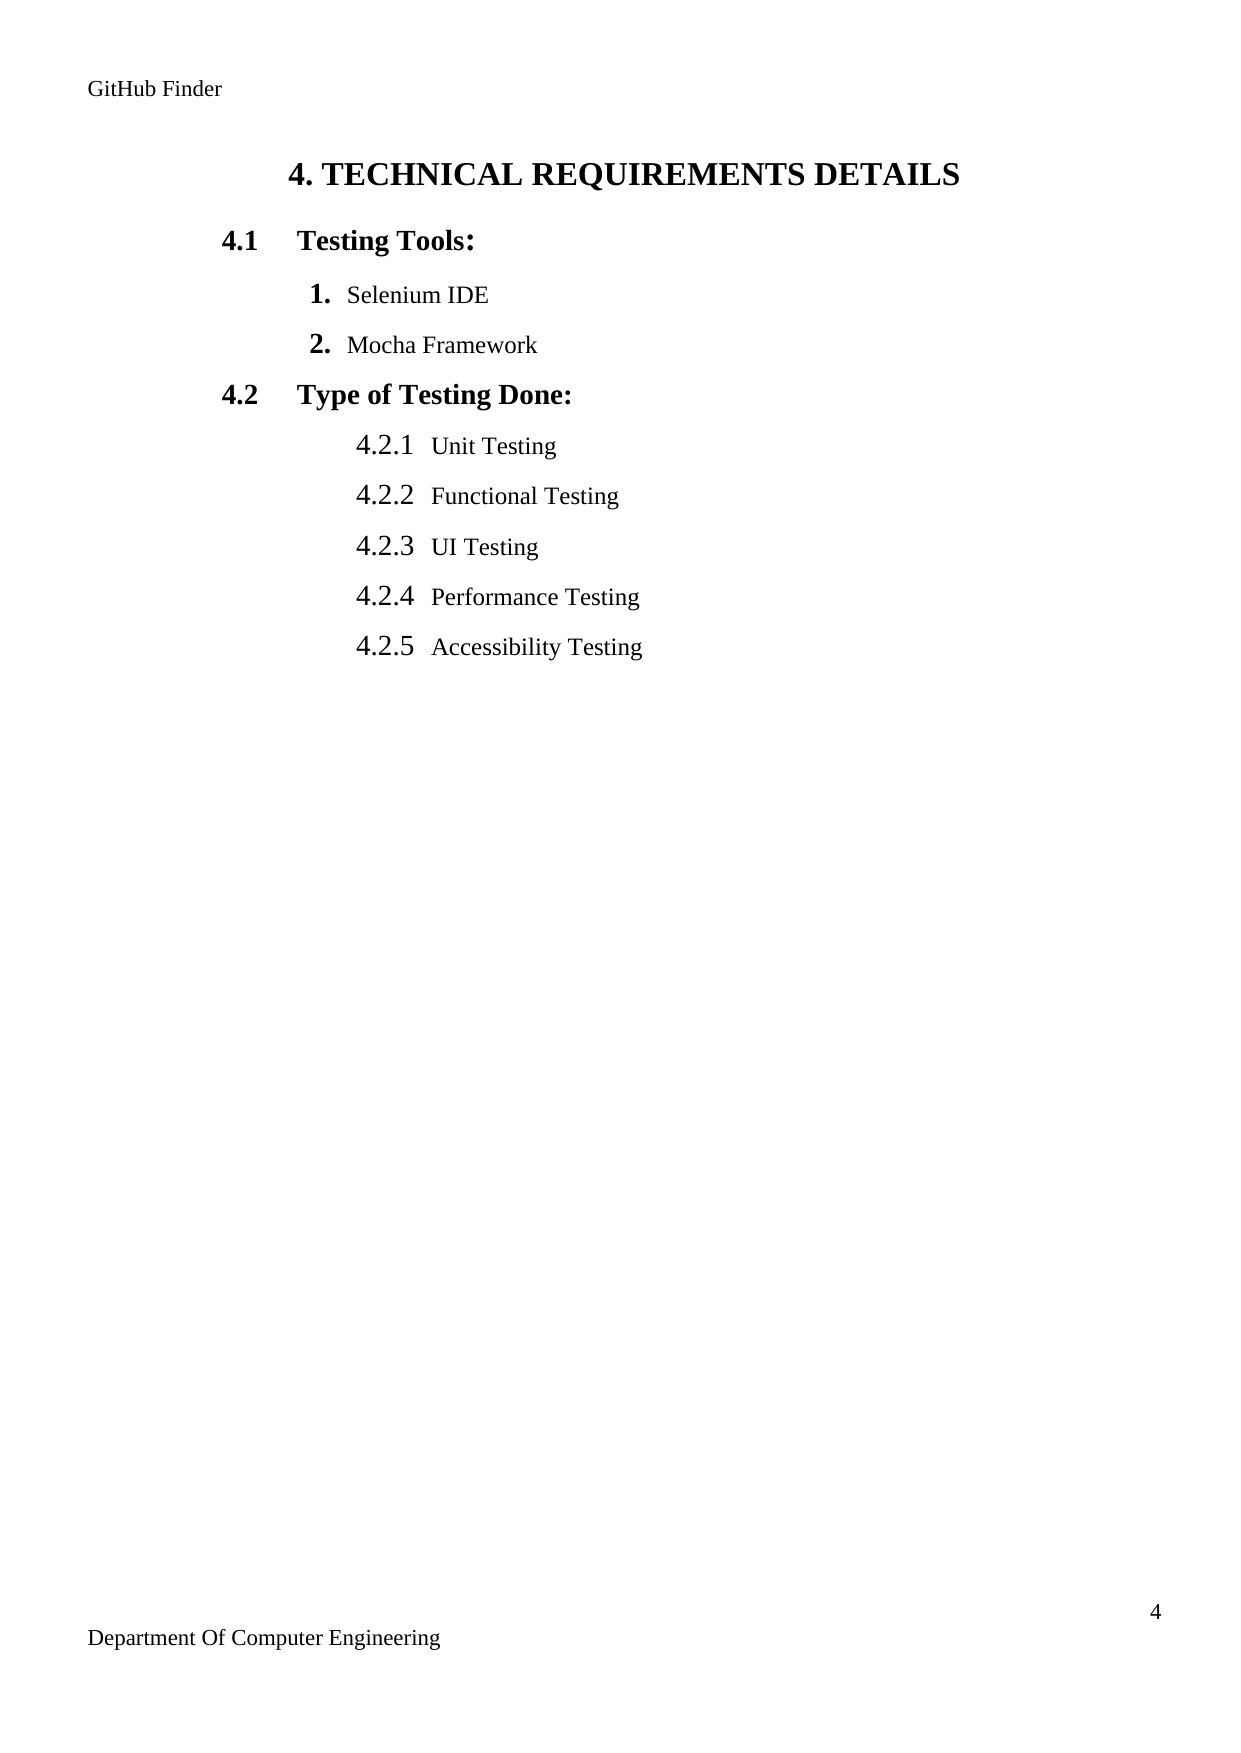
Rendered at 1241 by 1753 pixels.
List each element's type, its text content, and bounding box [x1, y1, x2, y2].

text 4. TECHNICAL REQUIREMENTS DETAILS [87, 154, 1161, 192]
list Selenium IDE [309, 276, 1161, 310]
list UI Testing [356, 528, 1161, 561]
list Testing Tools: [222, 219, 1161, 257]
list Type of Testing Done: [222, 377, 1161, 410]
list Unit Testing [356, 427, 1161, 461]
list Mocha Framework [309, 327, 1161, 360]
list Functional Testing [356, 477, 1161, 511]
list Performance Testing [356, 578, 1161, 612]
list Accessibility Testing [356, 628, 1161, 662]
